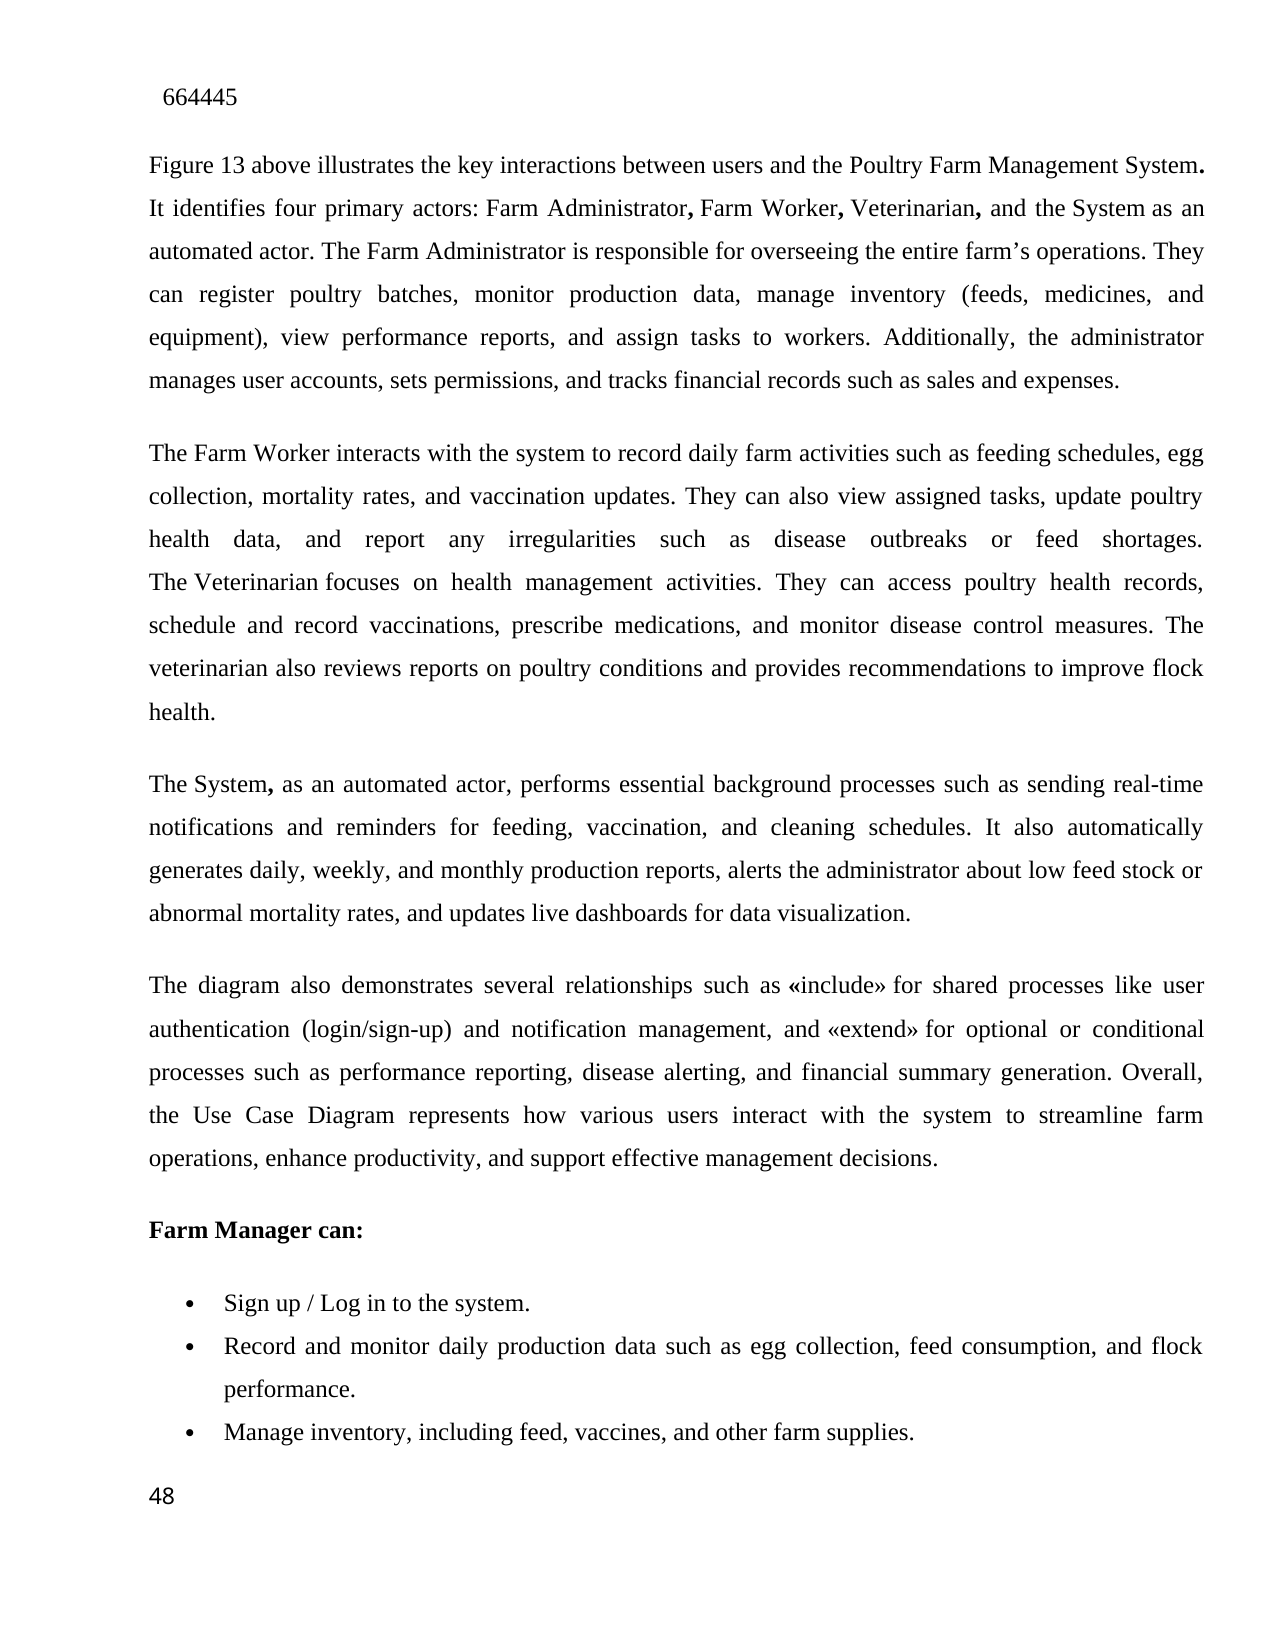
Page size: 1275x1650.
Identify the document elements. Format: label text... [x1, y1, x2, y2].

text Figure 13 above illustrates the key interactions between users and the Poultry Farm Management System. It identifies four primary actors: Farm Administrator, Farm Worker, Veterinarian, and the System as an automated actor. The Farm Administrator is responsible for overseeing the entire farm’s operations. They can register poultry batches, monitor production data, manage inventory (feeds, medicines, and equipment), view performance reports, and assign tasks to workers. Additionally, the administrator manages user accounts, sets permissions, and tracks financial records such as sales and expenses. [148, 150, 1205, 394]
text Farm Manager can: [148, 1215, 1205, 1244]
list Sign up / Log in to the system. [186, 1288, 1205, 1316]
list Record and monitor daily production data such as egg collection, feed consumption, and flock performance. [186, 1360, 1205, 1432]
text The diagram also demonstrates several relationships such as «include» for shared processes like user authentication (login/sign-up) and notification management, and «extend» for optional or conditional processes such as performance reporting, disease alerting, and financial summary generation. Overall, the Use Case Diagram represents how various users interact with the system to streamline farm operations, enhance productivity, and support effective management decisions. [148, 971, 1205, 1172]
text The System, as an automated actor, performs essential background processes such as sending real-time notifications and reminders for feeding, vaccination, and cleaning schedules. It also automatically generates daily, weekly, and monthly production reports, alerts the administrator about low feed stock or abnormal mortality rates, and updates live dashboards for data visualization. [148, 769, 1205, 927]
text The Farm Worker interacts with the system to record daily farm activities such as feeding schedules, egg collection, mortality rates, and vaccination updates. They can also view assigned tasks, update poultry health data, and report any irregularities such as disease outbreaks or feed shortages. The Veterinarian focuses on health management activities. They can access poultry health records, schedule and record vaccinations, prescribe medications, and monitor disease control measures. The veterinarian also reviews reports on poultry conditions and provides recommendations to improve flock health. [148, 438, 1205, 725]
